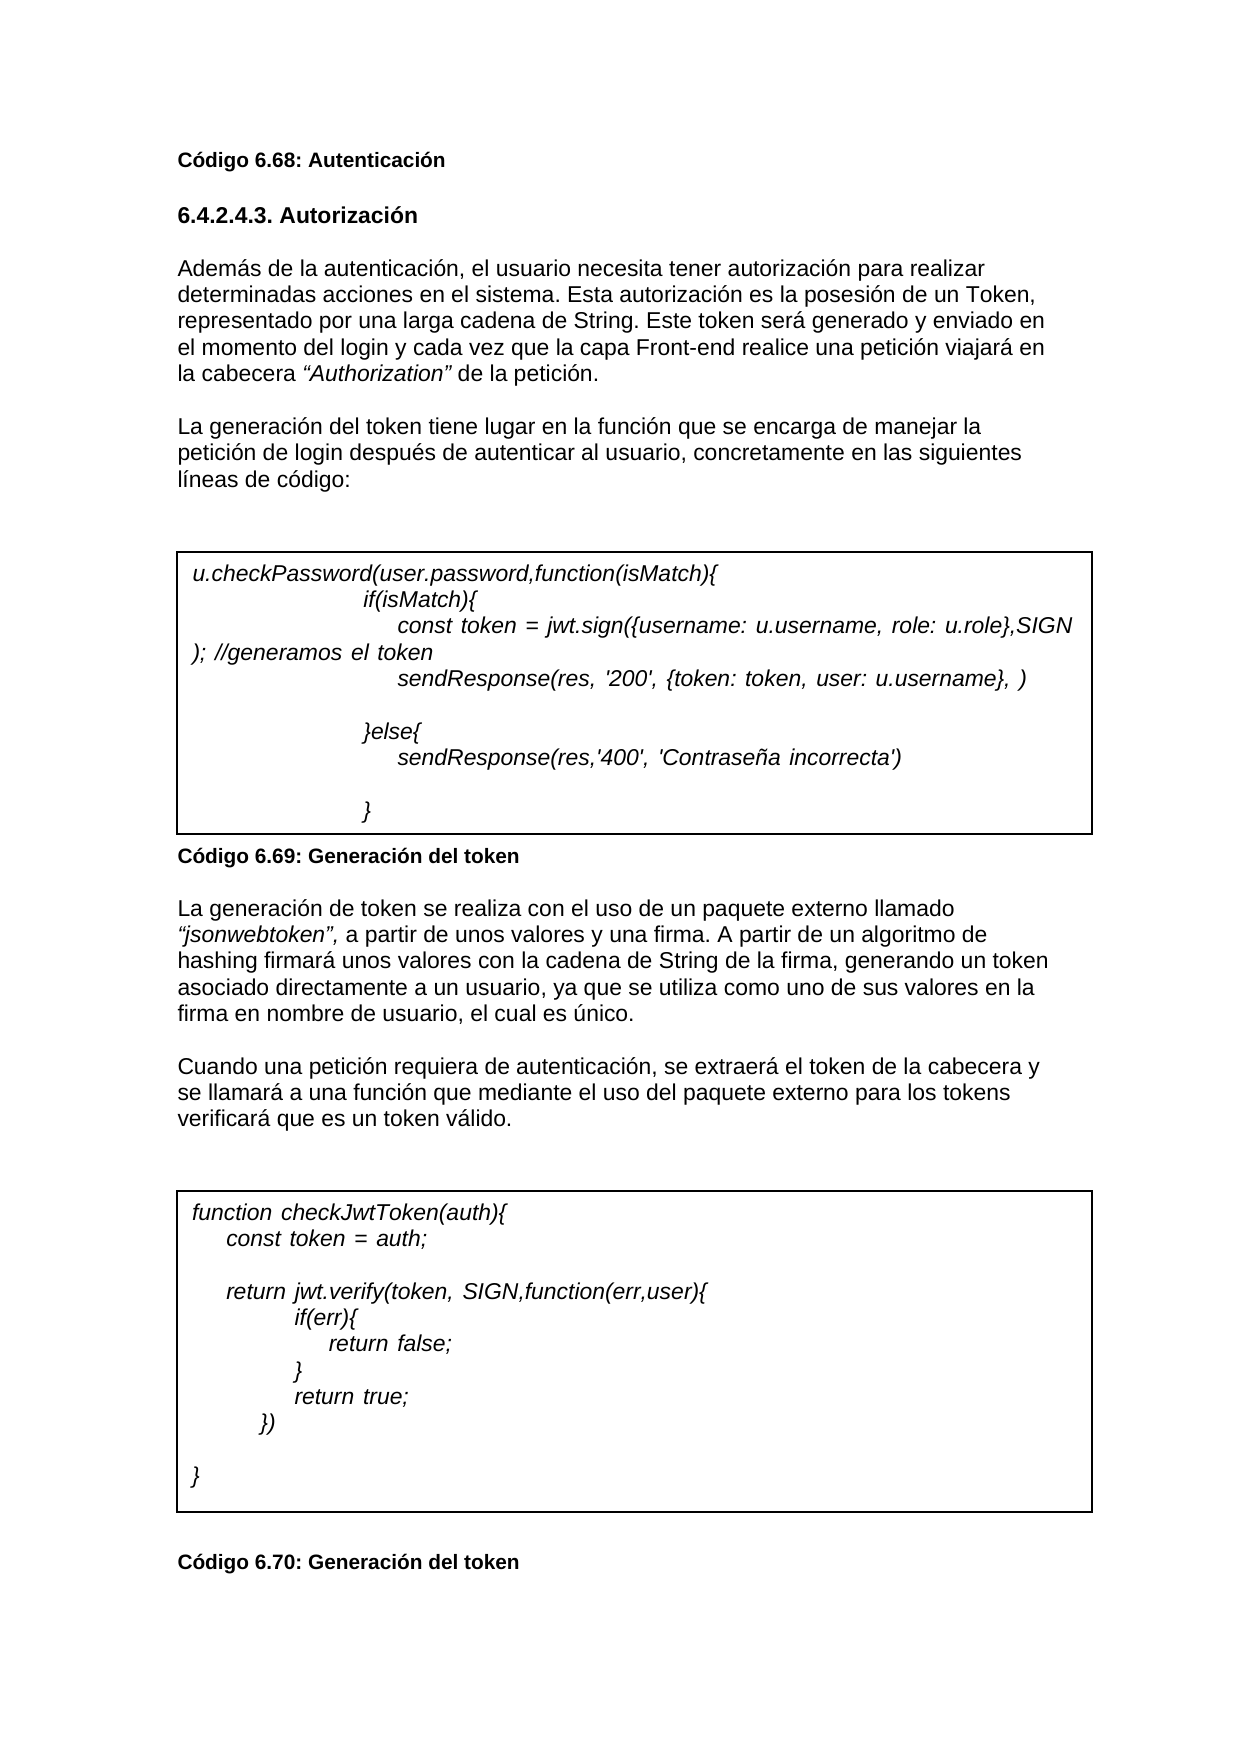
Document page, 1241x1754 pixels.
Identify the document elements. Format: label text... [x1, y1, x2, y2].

subtitle 6.4.2.4.3. Autorización [177, 202, 1063, 228]
text Además de la autenticación, el usuario necesita tener autorización para realizar determinadas acciones en el sistema. Esta autorización es la posesión de un Token, representado por una larga cadena de String. Este token será generado y enviado en el momento del login y cada vez que la capa Front-end realice una petición viajará en la cabecera “Authorization” de la petición. [177, 255, 1063, 387]
text Cuando una petición requiera de autenticación, se extraerá el token de la cabecera y se llamará a una función que mediante el uso del paquete externo para los tokens verificará que es un token válido. [177, 1053, 1063, 1132]
text La generación de token se realiza con el uso de un paquete externo llamado “jsonwebtoken”, a partir de unos valores y una firma. A partir de un algoritmo de hashing firmará unos valores con la cadena de String de la firma, generando un token asociado directamente a un usuario, ya que se utiliza como uno de sus valores en la firma en nombre de usuario, el cual es único. [177, 894, 1063, 1026]
text Código 6.69: Generación del token [177, 835, 1063, 868]
text Código 6.70: Generación del token [177, 1550, 1063, 1574]
text La generación del token tiene lugar en la función que se encarga de manejar la petición de login después de autenticar al usuario, concretamente en las siguientes líneas de código: [177, 413, 1063, 492]
text Código 6.68: Autenticación [177, 148, 1063, 172]
